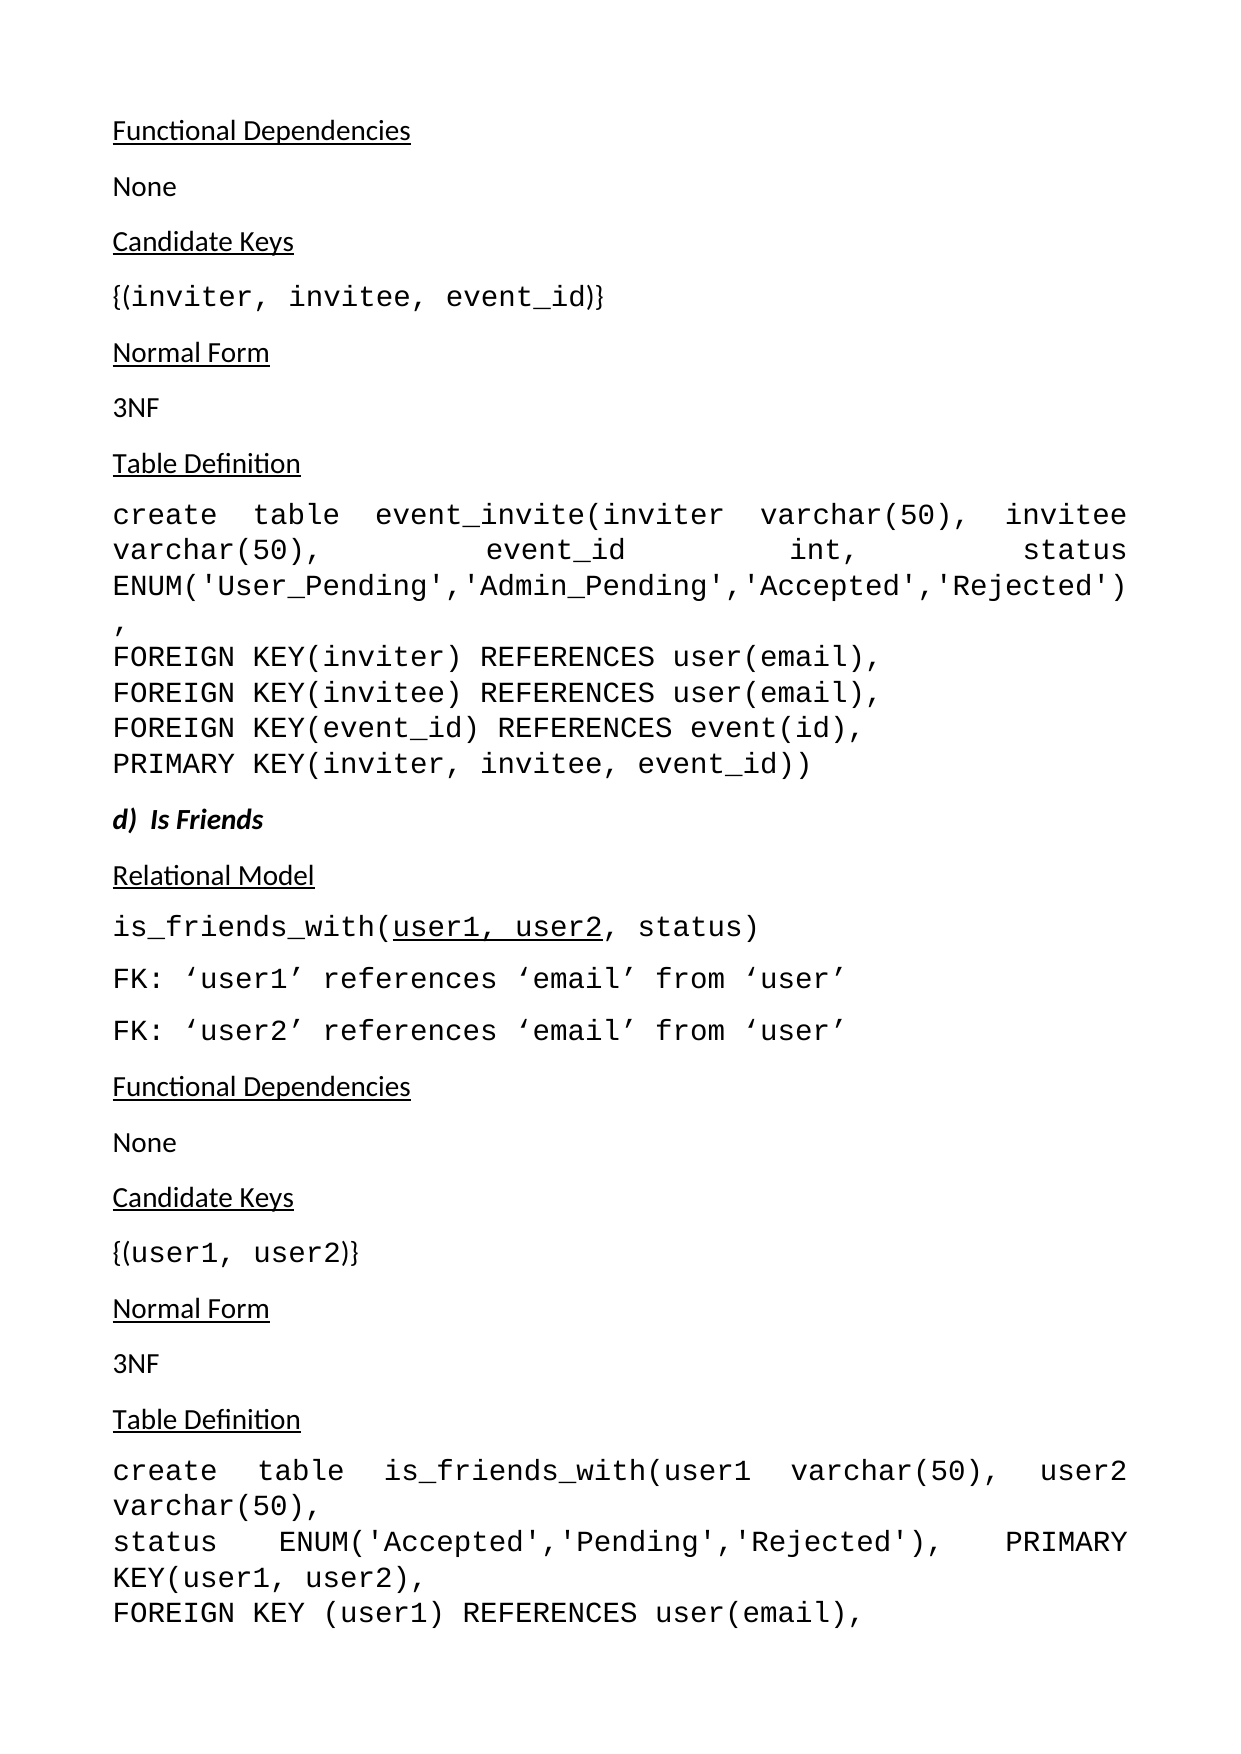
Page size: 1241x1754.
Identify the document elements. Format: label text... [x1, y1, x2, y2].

text 3NF [112, 1346, 1128, 1381]
text is_friends_with(user1, user2, status) [112, 912, 1128, 945]
text Table Definition [112, 445, 1128, 480]
text Relational Model [112, 857, 1128, 892]
text {(inviter, invitee, event_id)} [112, 278, 1128, 315]
text Normal Form [112, 334, 1128, 370]
text create table event_invite(inviter varchar(50), invitee varchar(50), event_id int, status ENUM('User_Pending','Admin_Pending','Accepted','Rejected'), [112, 500, 1128, 640]
text PRIMARY KEY(inviter, invitee, event_id)) [112, 749, 1128, 782]
text create table is_friends_with(user1 varchar(50), user2 varchar(50), [112, 1456, 1128, 1524]
text Candidate Keys [112, 1179, 1128, 1214]
text Functional Dependencies [112, 112, 1128, 148]
text {(user1, user2)} [112, 1234, 1128, 1271]
text FOREIGN KEY(inviter) REFERENCES user(email), [112, 642, 1128, 675]
text None [112, 168, 1128, 203]
text 3NF [112, 389, 1128, 425]
text FOREIGN KEY(invitee) REFERENCES user(email), [112, 678, 1128, 711]
text FK: ‘user1’ references ‘email’ from ‘user’ [112, 964, 1128, 997]
text FOREIGN KEY(event_id) REFERENCES event(id), [112, 713, 1128, 747]
text Normal Form [112, 1291, 1128, 1326]
text Candidate Keys [112, 223, 1128, 258]
list Is Friends [112, 801, 1128, 837]
text FK: ‘user2’ references ‘email’ from ‘user’ [112, 1016, 1128, 1049]
text FOREIGN KEY (user1) REFERENCES user(email), [112, 1598, 1128, 1631]
text Table Definition [112, 1401, 1128, 1436]
text status ENUM('Accepted','Pending','Rejected'), PRIMARY KEY(user1, user2), [112, 1527, 1128, 1596]
text Functional Dependencies [112, 1068, 1128, 1104]
text None [112, 1124, 1128, 1159]
